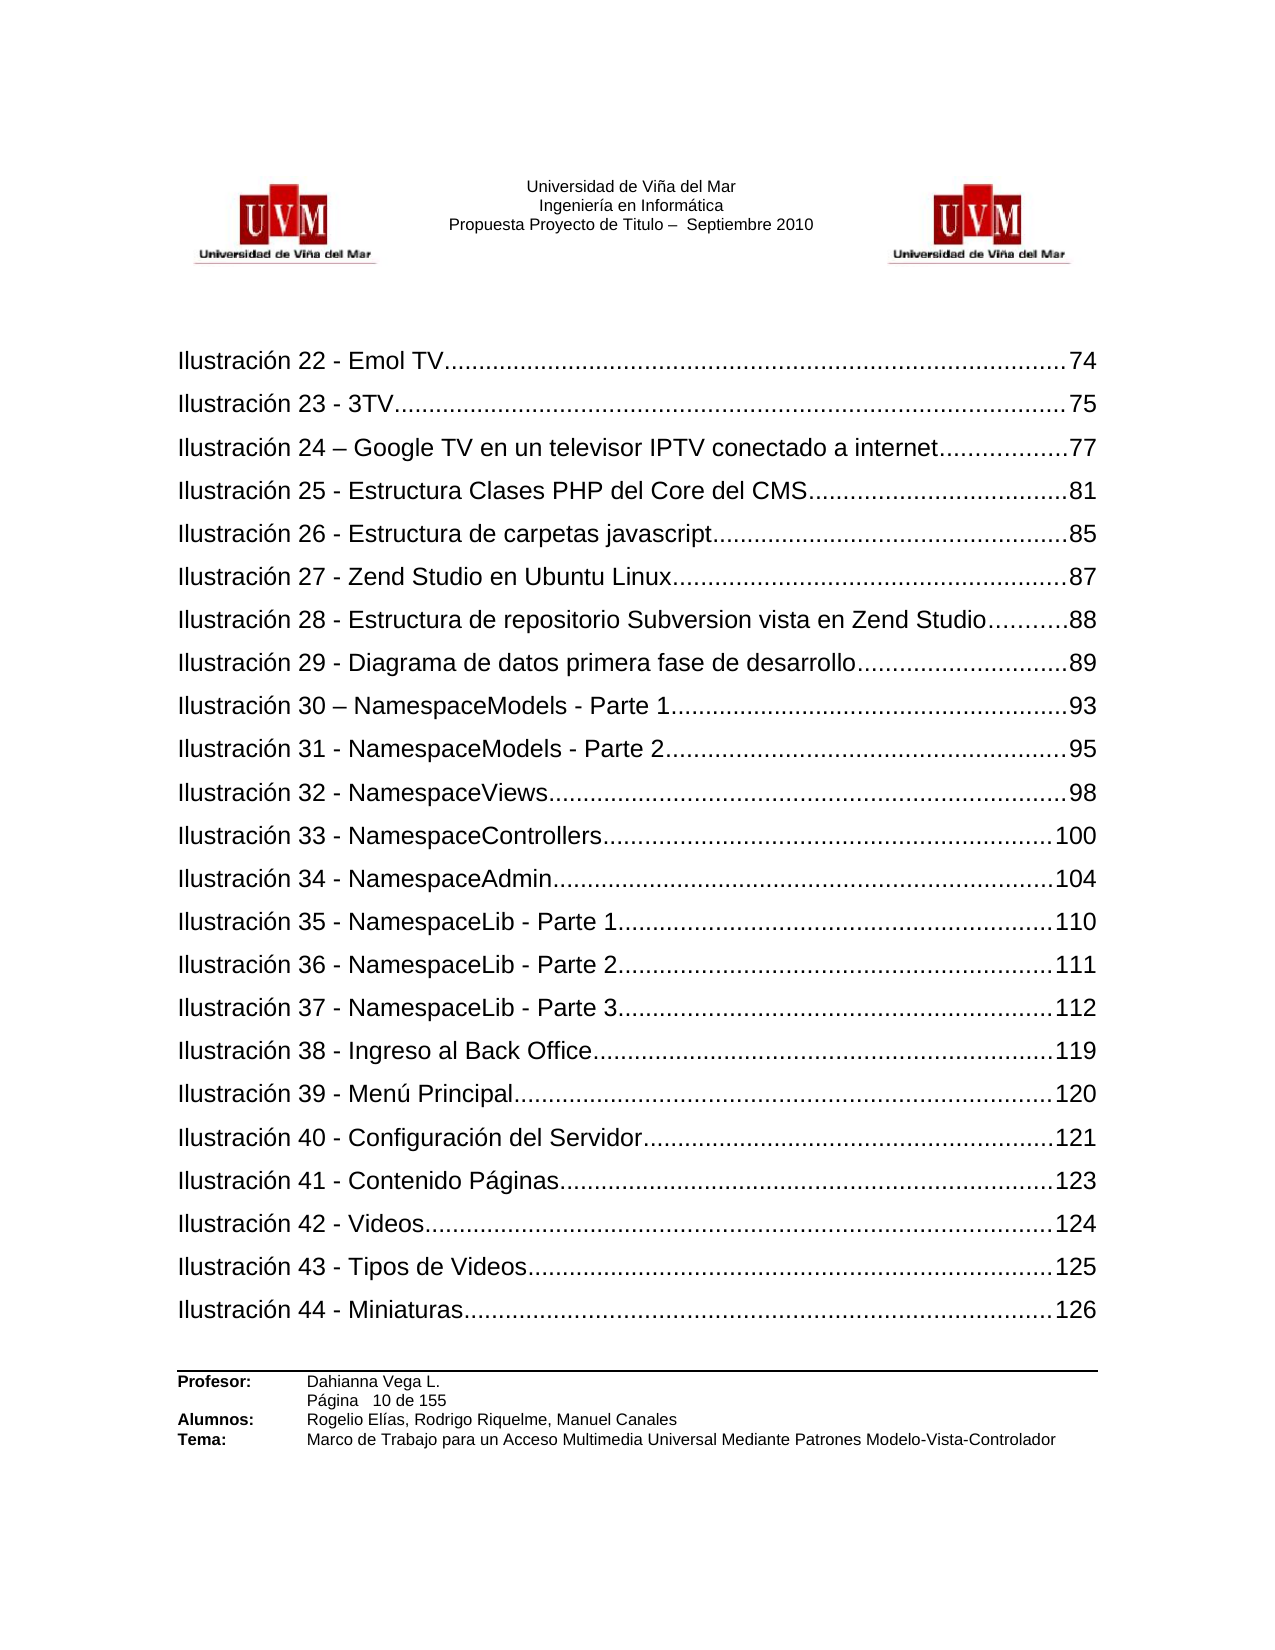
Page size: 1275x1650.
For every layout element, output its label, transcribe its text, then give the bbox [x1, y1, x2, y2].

text Ilustración 41 - Contenido Páginas 123 [177, 1166, 1098, 1194]
text Ilustración 26 - Estructura de carpetas javascript 85 [177, 519, 1098, 548]
text Ilustración 28 - Estructura de repositorio Subversion vista en Zend Studio 88 [177, 605, 1098, 634]
text Ilustración 43 - Tipos de Videos 125 [177, 1252, 1098, 1281]
text Ilustración 34 - NamespaceAdmin 104 [177, 864, 1098, 893]
text Ilustración 40 - Configuración del Servidor 121 [177, 1123, 1098, 1151]
text Ilustración 27 - Zend Studio en Ubuntu Linux 87 [177, 562, 1098, 591]
picture [871, 176, 1084, 267]
text Ilustración 31 - NamespaceModels - Parte 2 95 [177, 734, 1098, 763]
text Ilustración 33 - NamespaceControllers 100 [177, 821, 1098, 849]
text Ilustración 29 - Diagrama de datos primera fase de desarrollo 89 [177, 648, 1098, 677]
text Ilustración 25 - Estructura Clases PHP del Core del CMS 81 [177, 476, 1098, 504]
text Ilustración 36 - NamespaceLib - Parte 2 111 [177, 950, 1098, 979]
text Ilustración 42 - Videos 124 [177, 1209, 1098, 1238]
text Ilustración 39 - Menú Principal 120 [177, 1079, 1098, 1108]
text Ilustración 23 - 3TV 75 [177, 389, 1098, 418]
text Ilustración 22 - Emol TV 74 [177, 346, 1098, 375]
text Ilustración 38 - Ingreso al Back Office 119 [177, 1036, 1098, 1065]
text Ilustración 24 – Google TV en un televisor IPTV conectado a internet 77 [177, 433, 1098, 461]
text Ilustración 30 – NamespaceModels - Parte 1 93 [177, 691, 1098, 720]
picture [177, 176, 390, 267]
text Ilustración 44 - Miniaturas 126 [177, 1295, 1098, 1324]
text Ilustración 37 - NamespaceLib - Parte 3 112 [177, 993, 1098, 1022]
text Ilustración 32 - NamespaceViews 98 [177, 778, 1098, 806]
text Ilustración 35 - NamespaceLib - Parte 1 110 [177, 907, 1098, 936]
